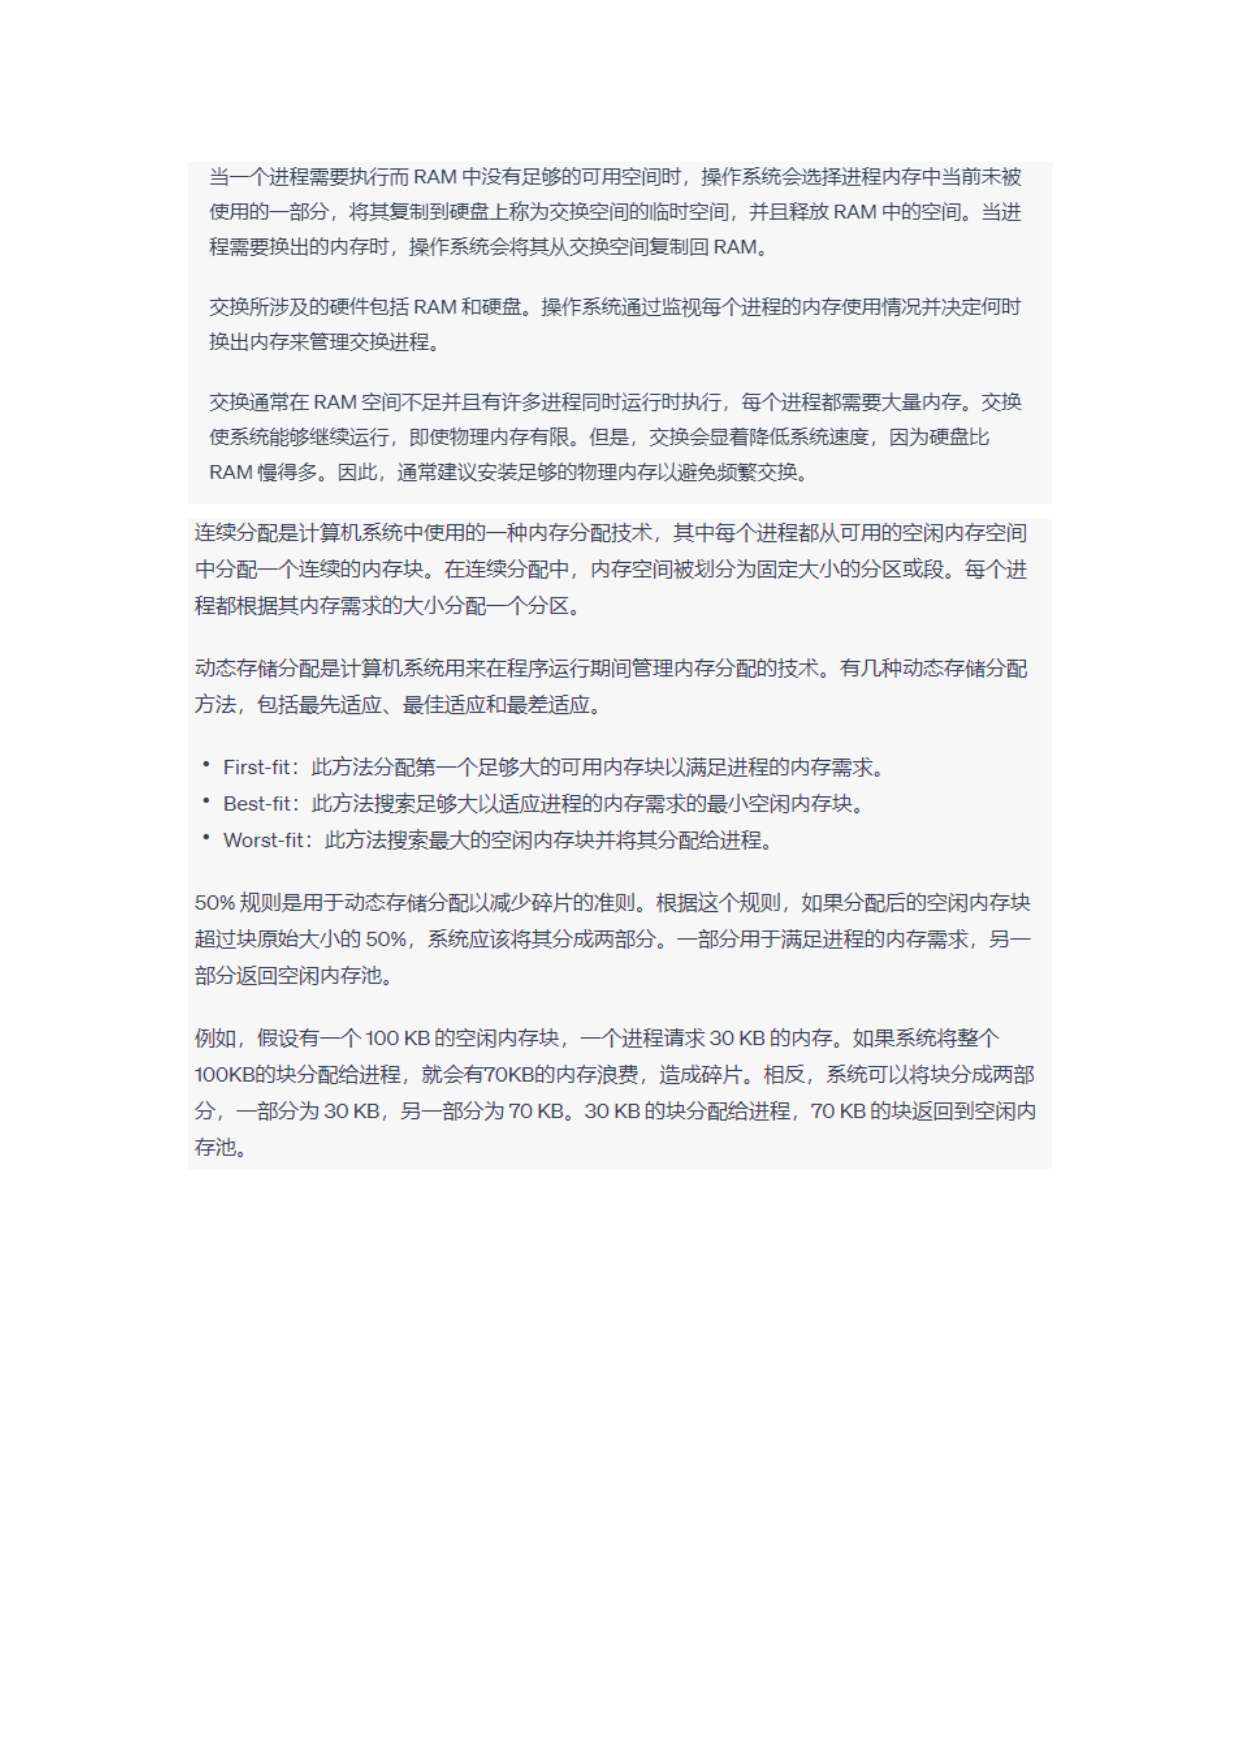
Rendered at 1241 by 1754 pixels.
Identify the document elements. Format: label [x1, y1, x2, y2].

picture [187, 519, 1052, 1169]
picture [187, 162, 1053, 504]
